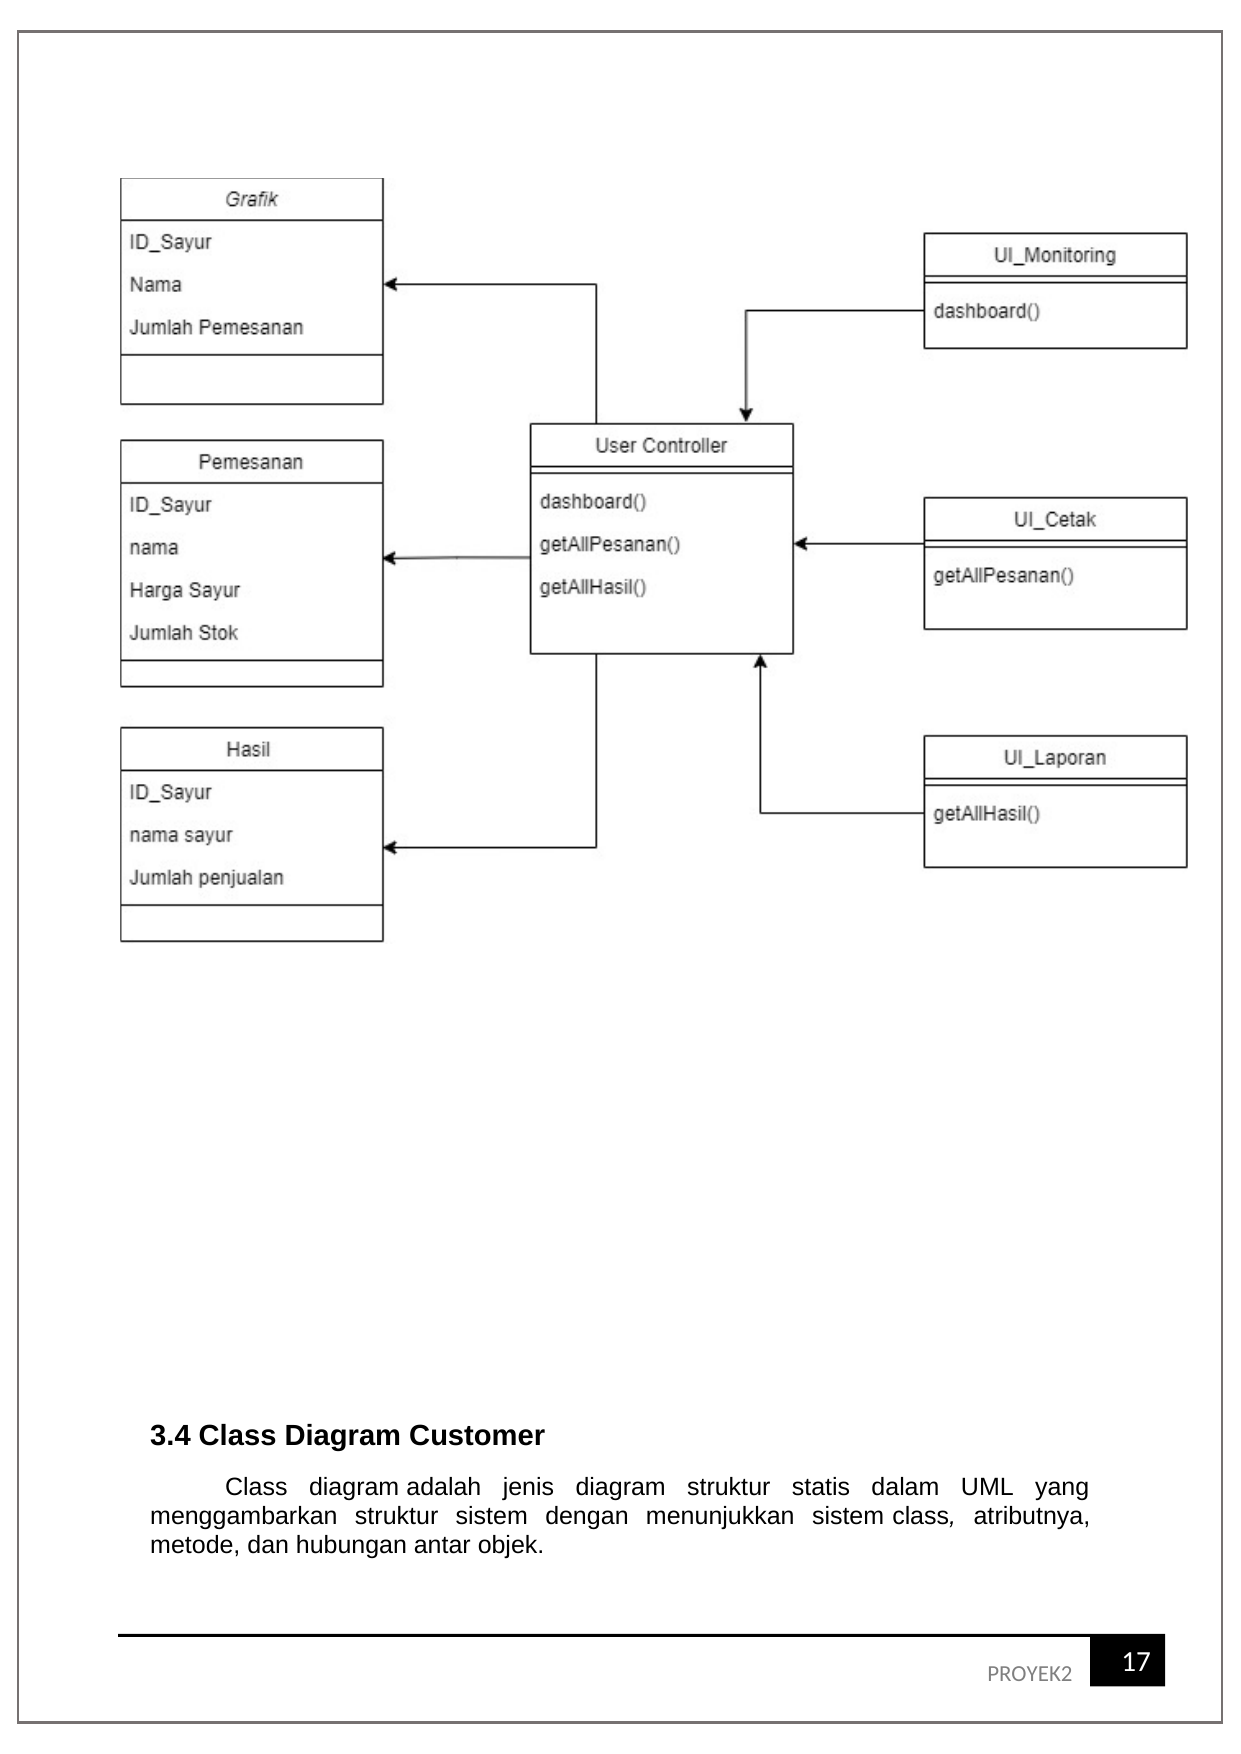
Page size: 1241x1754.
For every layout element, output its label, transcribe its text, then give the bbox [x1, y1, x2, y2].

text Class diagram adalah jenis diagram struktur statis dalam UML yang menggambarkan struktur sistem dengan menunjukkan sistem class, atributnya, metode, dan hubungan antar objek. [150, 1472, 1090, 1558]
picture [120, 178, 1188, 944]
text 3.4 Class Diagram Customer [150, 1418, 1090, 1451]
